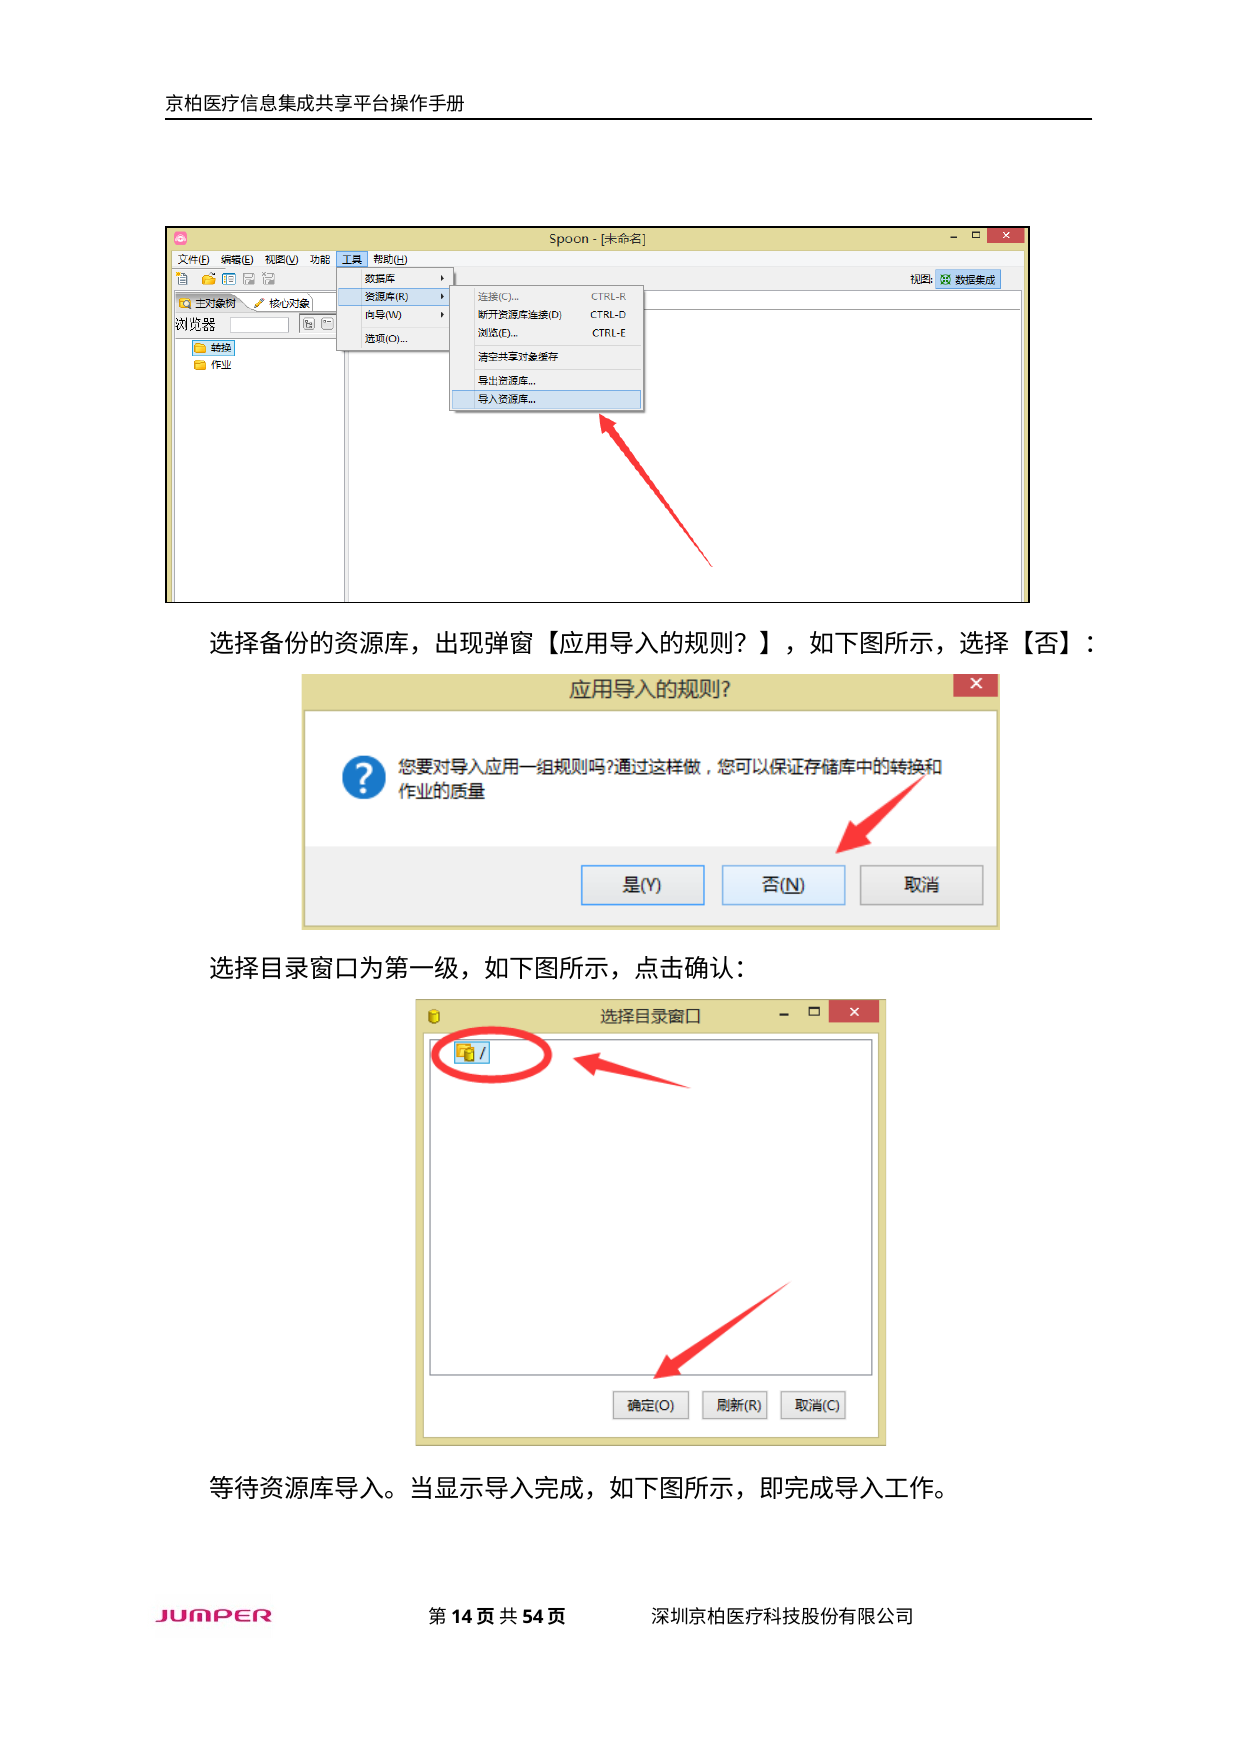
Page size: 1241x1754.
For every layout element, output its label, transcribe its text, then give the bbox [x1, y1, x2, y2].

picture [131, 1594, 298, 1638]
picture [415, 999, 887, 1446]
list 选择备份的资源库，出现弹窗【应用导入的规则？】，如下图所示，选择【否】： [209, 609, 1092, 674]
list 等待资源库导入。当显示导入完成，如下图所示，即完成导入工作。 [209, 1454, 1092, 1519]
picture [301, 674, 1000, 930]
picture [167, 228, 1028, 602]
list 选择目录窗口为第一级，如下图所示，点击确认： [209, 934, 1092, 999]
